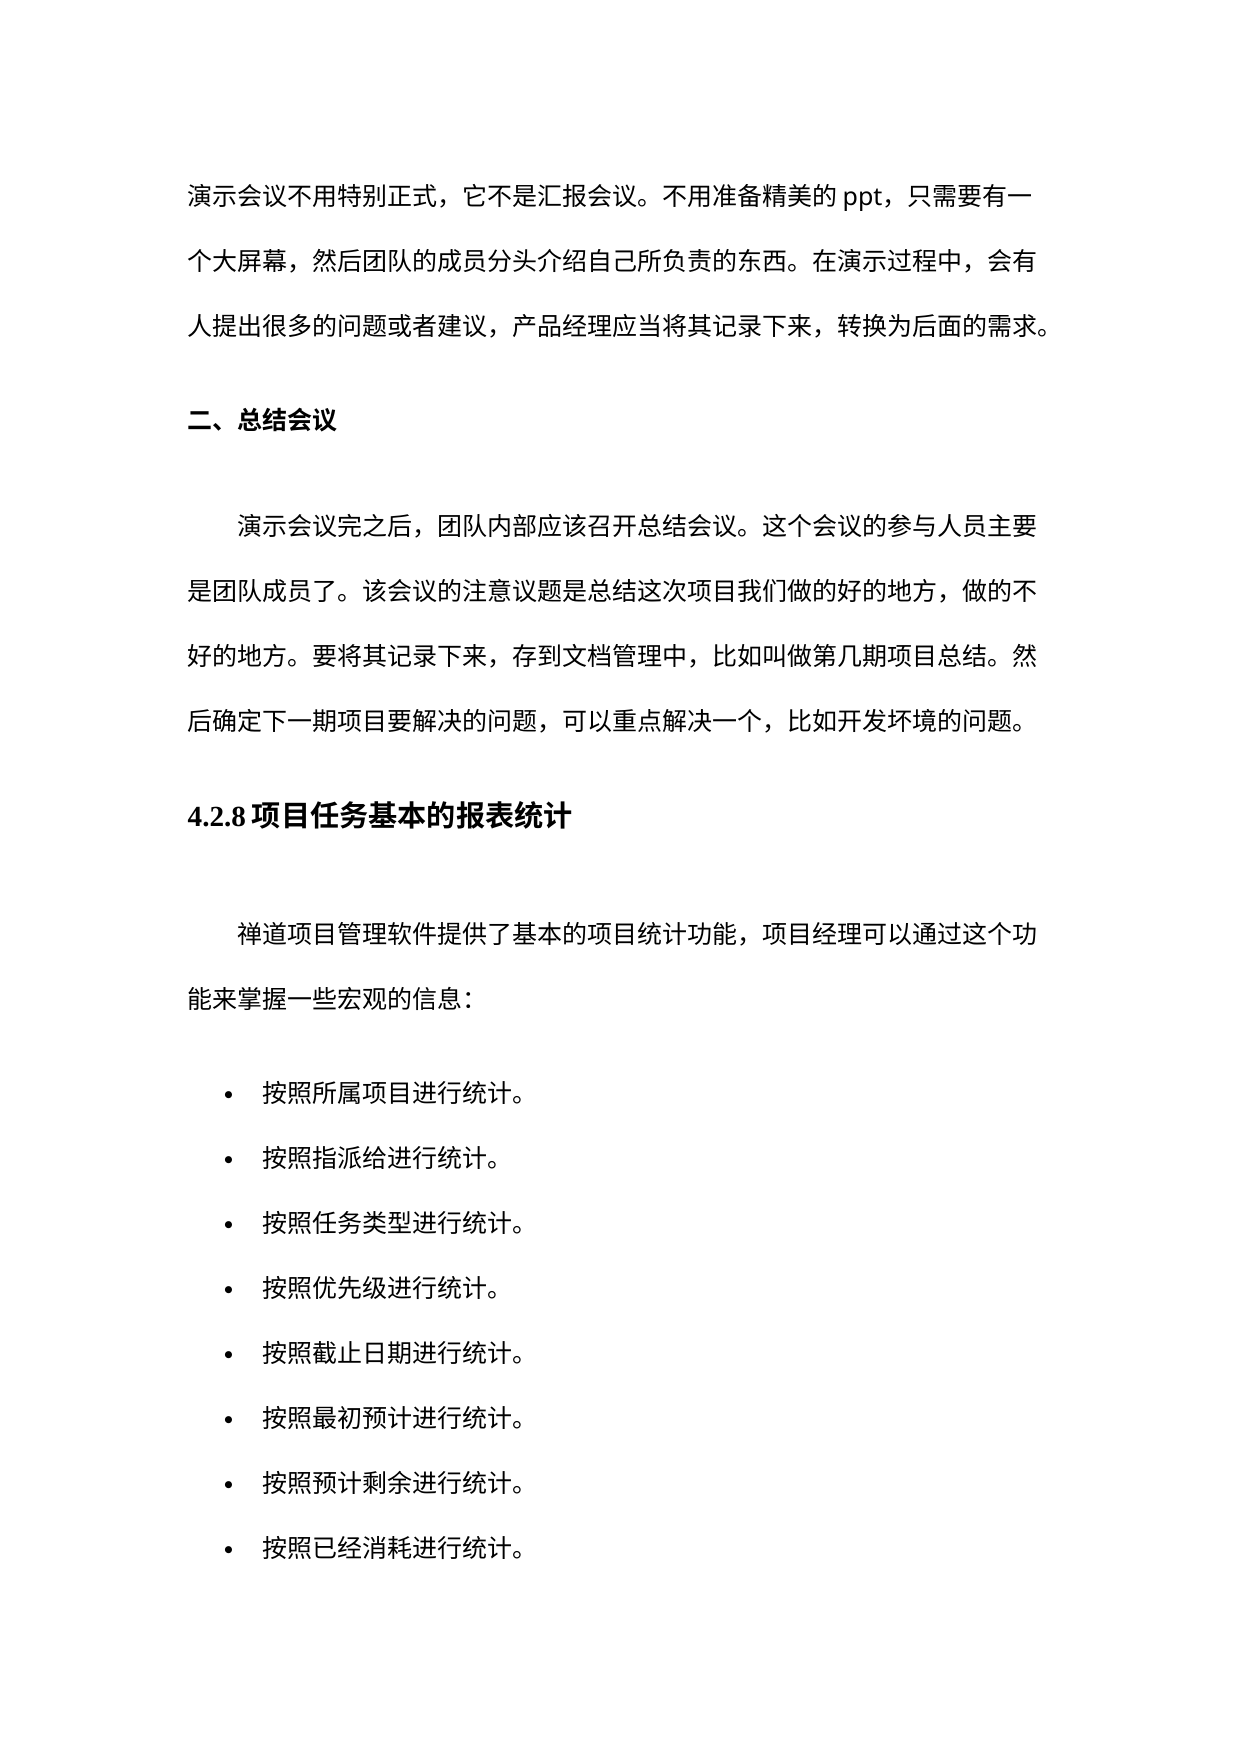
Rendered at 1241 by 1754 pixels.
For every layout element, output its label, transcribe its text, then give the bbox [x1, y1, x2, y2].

list 按照最初预计进行统计。 [225, 1384, 1053, 1449]
text 禅道项目管理软件提供了基本的项目统计功能，项目经理可以通过这个功能来掌握一些宏观的信息： [187, 900, 1053, 1030]
text 演示会议完之后，团队内部应该召开总结会议。这个会议的参与人员主要是团队成员了。该会议的注意议题是总结这次项目我们做的好的地方，做的不好的地方。要将其记录下来，存到文档管理中，比如叫做第几期项目总结。然后确定下一期项目要解决的问题，可以重点解决一个，比如开发坏境的问题。 [187, 492, 1053, 752]
subtitle 二、总结会议 [187, 386, 1053, 451]
list 按照任务类型进行统计。 [225, 1189, 1053, 1254]
list 按照所属项目进行统计。 [225, 1059, 1053, 1124]
list 按照已经消耗进行统计。 [225, 1514, 1053, 1579]
list 按照指派给进行统计。 [225, 1124, 1053, 1189]
list 按照预计剩余进行统计。 [225, 1449, 1053, 1514]
text 演示会议不用特别正式，它不是汇报会议。不用准备精美的ppt，只需要有一个大屏幕，然后团队的成员分头介绍自己所负责的东西。在演示过程中，会有人提出很多的问题或者建议，产品经理应当将其记录下来，转换为后面的需求。 [187, 162, 1053, 357]
list 按照截止日期进行统计。 [225, 1319, 1053, 1384]
list 按照优先级进行统计。 [225, 1254, 1053, 1319]
subtitle 4.2.8项目任务基本的报表统计 [187, 781, 1053, 846]
